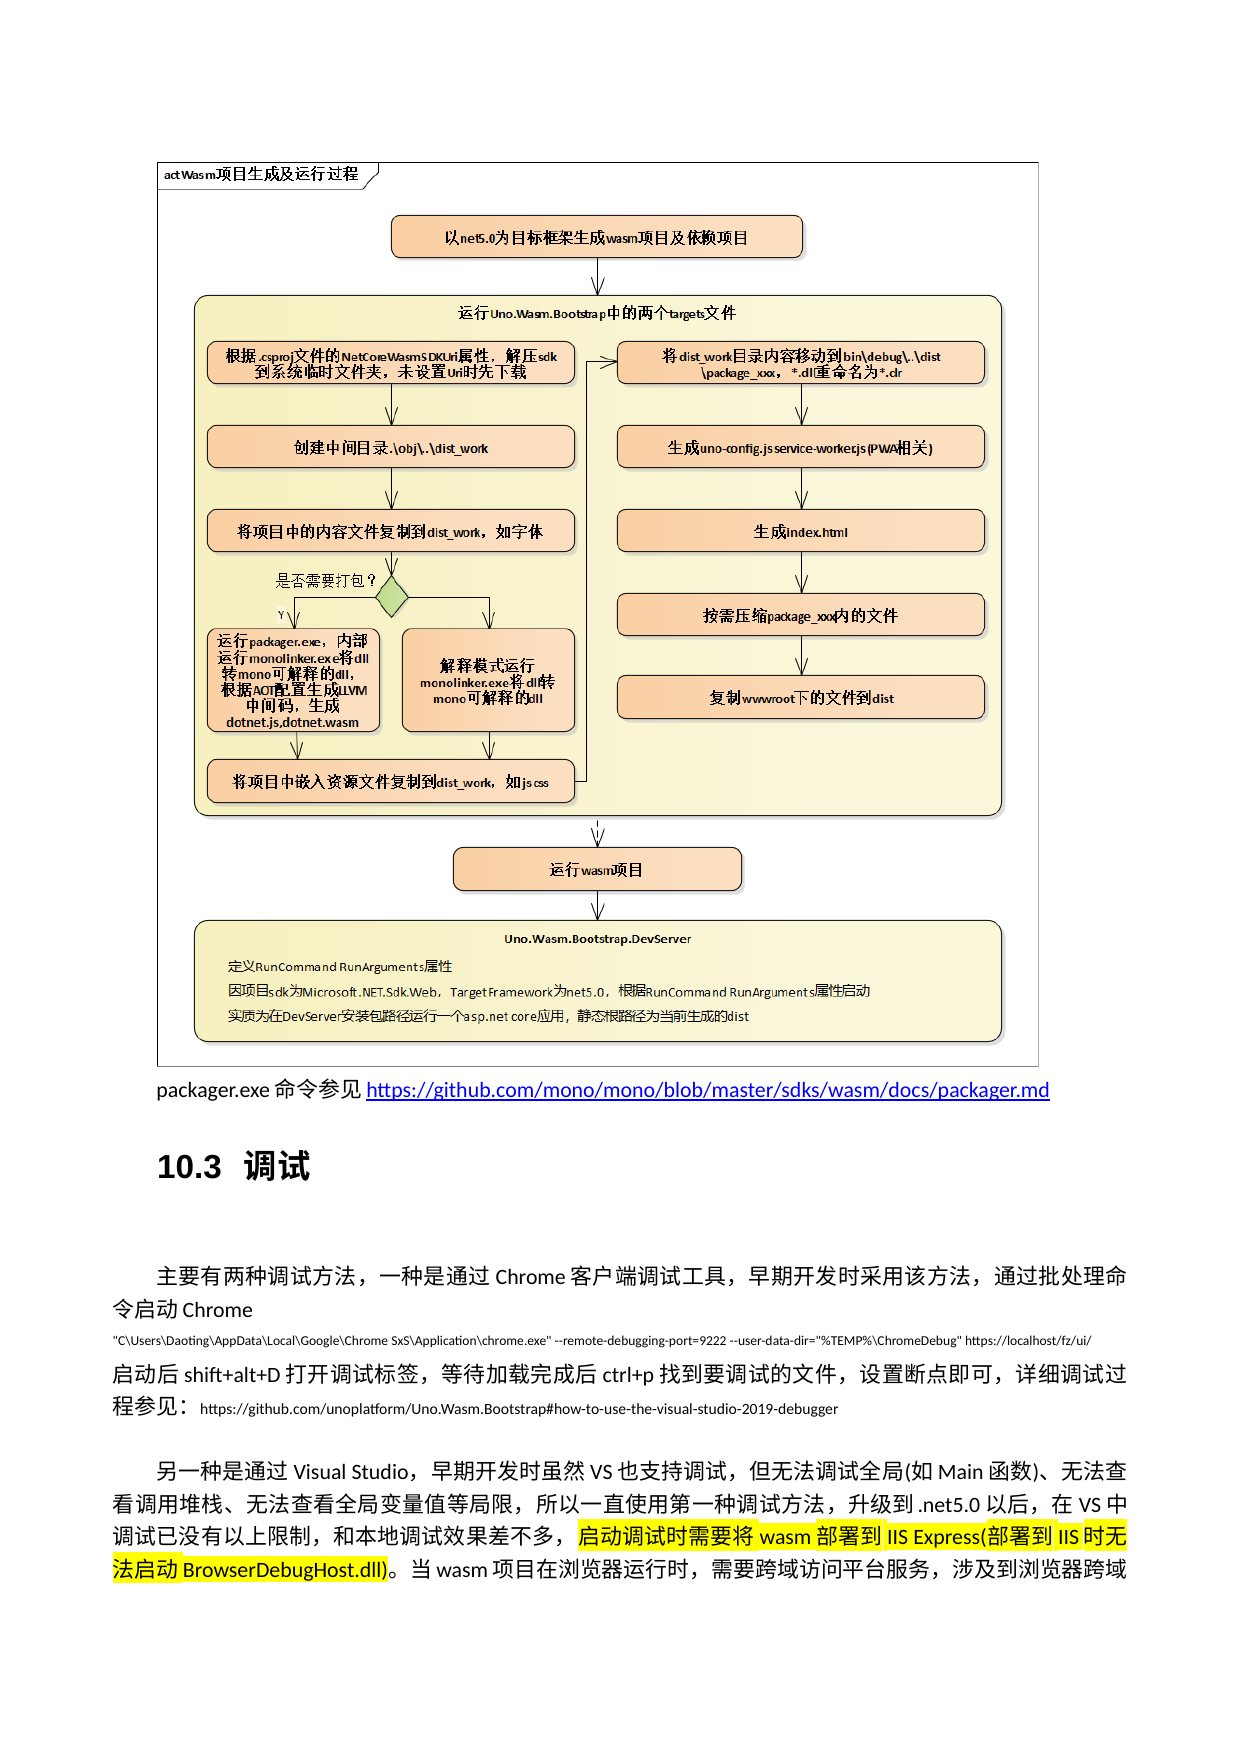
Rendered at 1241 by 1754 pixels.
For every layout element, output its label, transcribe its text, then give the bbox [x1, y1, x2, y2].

text packager.exe命令参见https://github.com/mono/mono/blob/master/sdks/wasm/docs/packager.md [112, 1072, 1128, 1104]
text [112, 1454, 1128, 1584]
subtitle 调试 [157, 1132, 1128, 1197]
picture [156, 162, 1039, 1067]
text "C\Users\Daoting\AppData\Local\Google\Chrome SxS\Application\chrome.exe" --remote-debugging-port=9222 --user-data-dir="%TEMP%\ChromeDebug" https://localhost/fz/ui/ [112, 1324, 1128, 1356]
text 主要有两种调试方法，一种是通过Chrome客户端调试工具，早期开发时采用该方法，通过批处理命令启动Chrome [112, 1259, 1128, 1324]
text 启动后shift+alt+D打开调试标签，等待加载完成后ctrl+p找到要调试的文件，设置断点即可，详细调试过程参见：https://github.com/unoplatform/Uno.Wasm.Bootstrap#how-to-use-the-visual-studio-2019-debugger [112, 1356, 1128, 1421]
